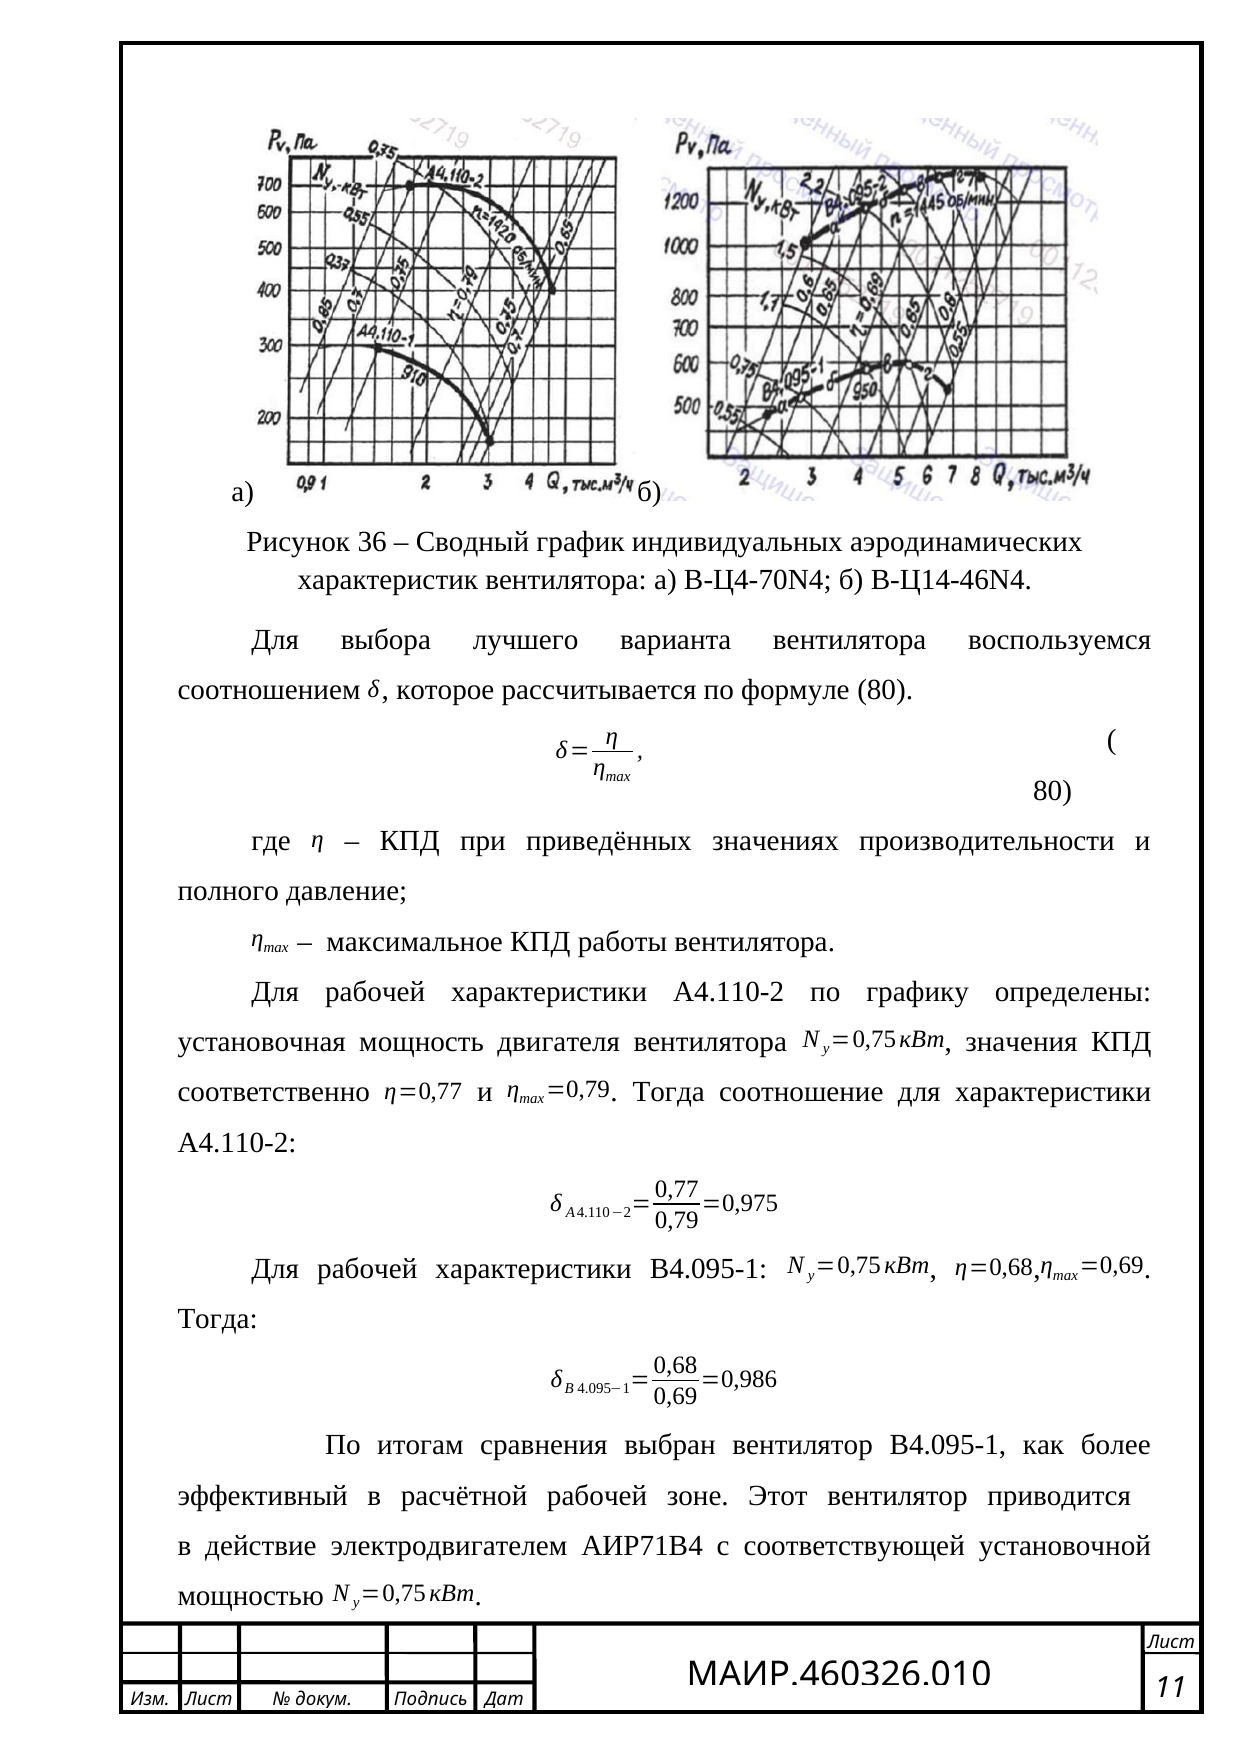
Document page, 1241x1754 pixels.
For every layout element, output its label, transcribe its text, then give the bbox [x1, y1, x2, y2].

text – максимальное КПД работы вентилятора. [177, 924, 1152, 957]
text Для рабочей характеристики А4.110-2 по графику определены: установочная мощность двигателя вентилятора , значения КПД соответственно и . Тогда соотношение для характеристики А4.110-2: [177, 974, 1152, 1158]
table_header [177, 723, 1022, 823]
text По итогам сравнения выбран вентилятор В4.095-1, как более эффективный в расчётной рабочей зоне. Этот вентилятор приводится в действие электродвигателем АИР71В4 с соответствующей установочной мощностью . [177, 1427, 1152, 1612]
text Для рабочей характеристики В4.095-1: , ,. Тогда: [177, 1251, 1152, 1335]
picture [253, 118, 637, 501]
table_header (80) [1022, 723, 1152, 823]
text где – КПД при приведённых значениях производительности и полного давление; [177, 823, 1152, 907]
text Для выбора лучшего варианта вентилятора воспользуемся соотношением , которое рассчитывается по формуле (80). [177, 622, 1152, 706]
picture [661, 118, 1098, 501]
